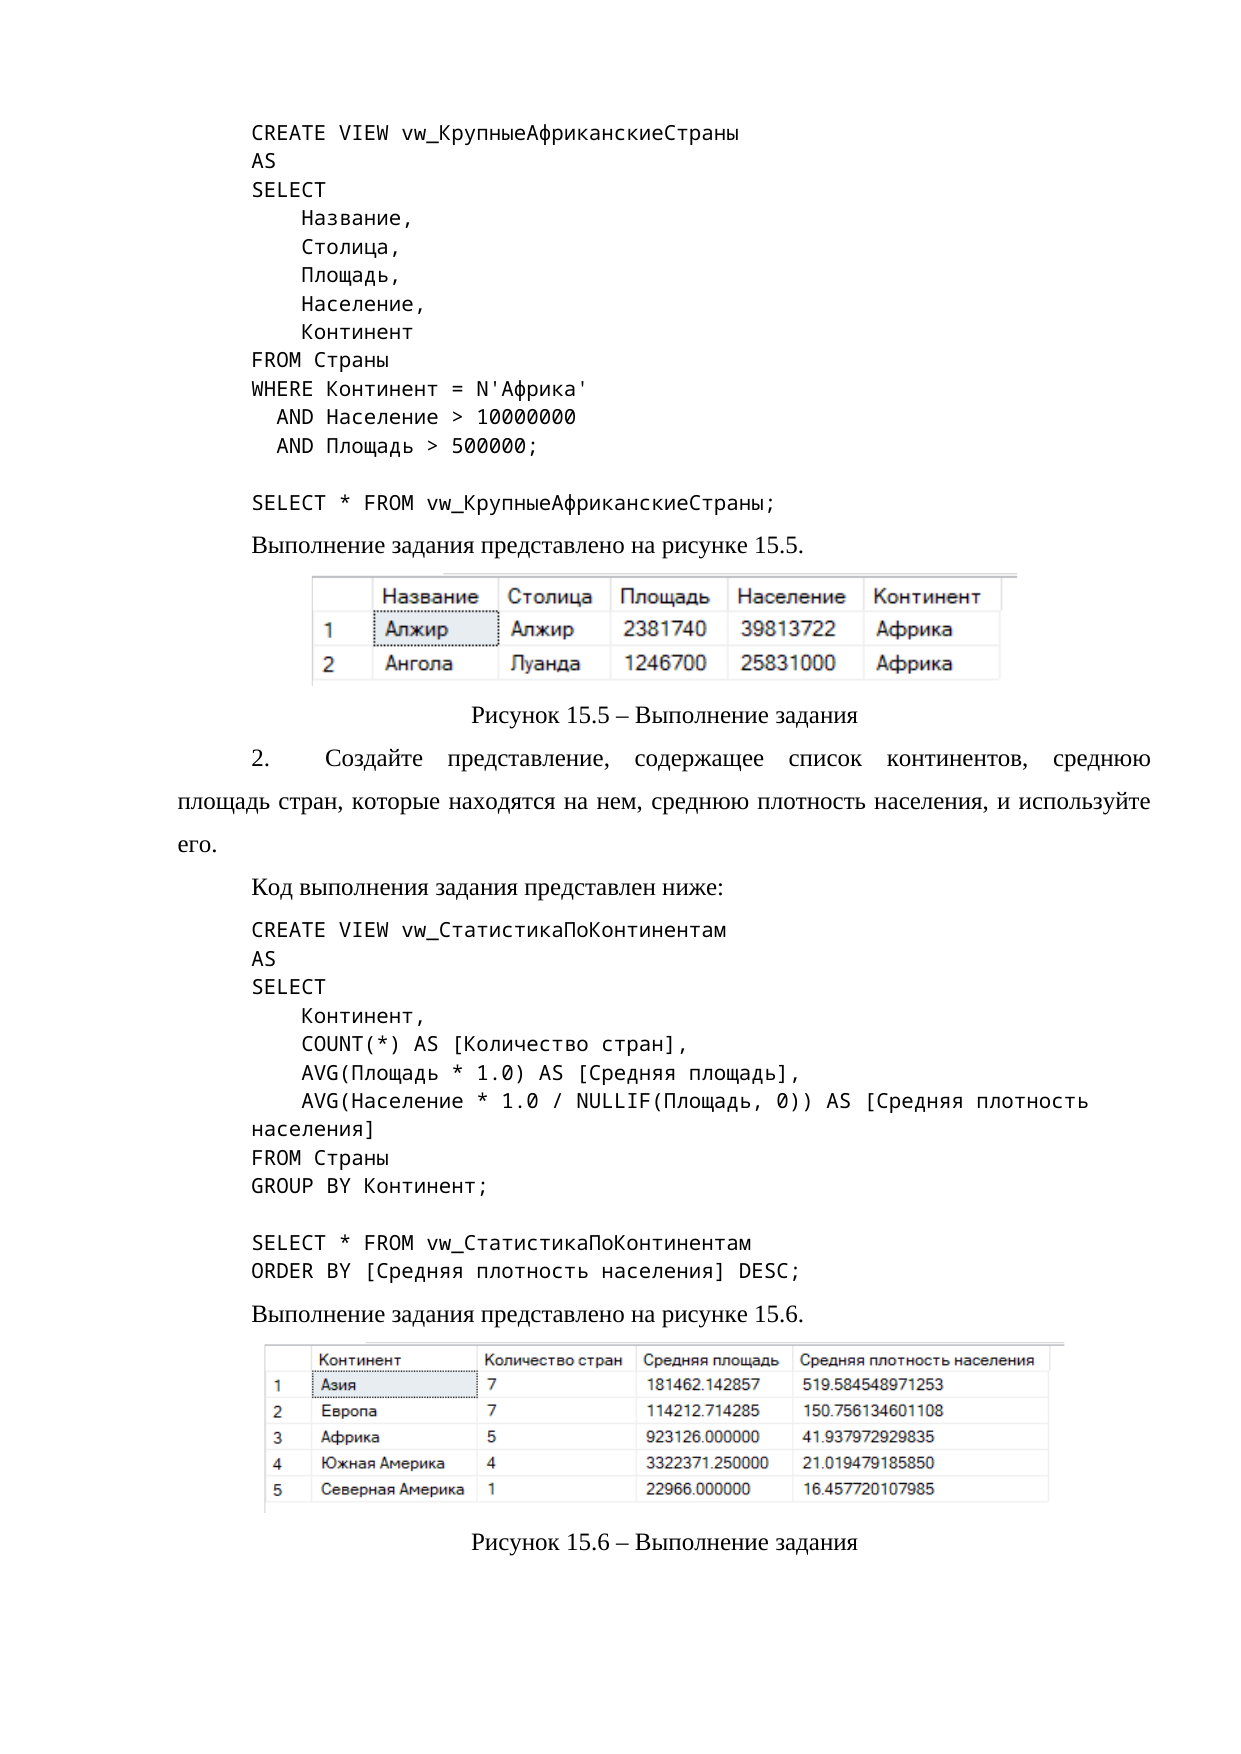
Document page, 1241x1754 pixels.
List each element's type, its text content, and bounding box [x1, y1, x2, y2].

text Название, [251, 203, 1152, 232]
text Континент [251, 317, 1152, 346]
text SELECT [251, 175, 1152, 203]
list Код выполнения задания представлен ниже: [177, 872, 1152, 901]
list Создайте представление, содержащее список континентов, среднюю площадь стран, которые находятся на нем, среднюю плотность населения, и используйте его. [177, 743, 1152, 858]
text AND Население > 10000000 [251, 402, 1152, 431]
text Континент, [251, 1001, 1152, 1029]
picture [311, 573, 1018, 686]
picture [264, 1342, 1065, 1513]
text Столица, [251, 232, 1152, 260]
text FROM Страны [251, 346, 1152, 374]
text AVG(Площадь * 1.0) AS [Средняя площадь], [251, 1058, 1152, 1086]
text Площадь, [251, 260, 1152, 289]
text AS [251, 944, 1152, 972]
text CREATE VIEW vw_СтатистикаПоКонтинентам [251, 915, 1152, 944]
text SELECT * FROM vw_КрупныеАфриканскиеСтраны; [251, 488, 1152, 516]
text GROUP BY Континент; [251, 1171, 1152, 1200]
text Население, [251, 289, 1152, 317]
text WHERE Континент = N'Африка' [251, 374, 1152, 402]
text AS [251, 147, 1152, 175]
text AND Площадь > 500000; [251, 431, 1152, 459]
list Рисунок 15.6 – Выполнение задания [177, 1527, 1152, 1556]
text FROM Страны [251, 1143, 1152, 1171]
text CREATE VIEW vw_КрупныеАфриканскиеСтраны [251, 118, 1152, 147]
list Выполнение задания представлено на рисунке 15.5. [177, 530, 1152, 559]
list Выполнение задания представлено на рисунке 15.6. [177, 1299, 1152, 1328]
list Рисунок 15.5 – Выполнение задания [177, 700, 1152, 728]
text AVG(Население * 1.0 / NULLIF(Площадь, 0)) AS [Средняя плотность населения] [251, 1086, 1152, 1143]
text ORDER BY [Средняя плотность населения] DESC; [251, 1257, 1152, 1285]
text COUNT(*) AS [Количество стран], [251, 1029, 1152, 1058]
text SELECT [251, 972, 1152, 1001]
text SELECT * FROM vw_СтатистикаПоКонтинентам [251, 1228, 1152, 1257]
